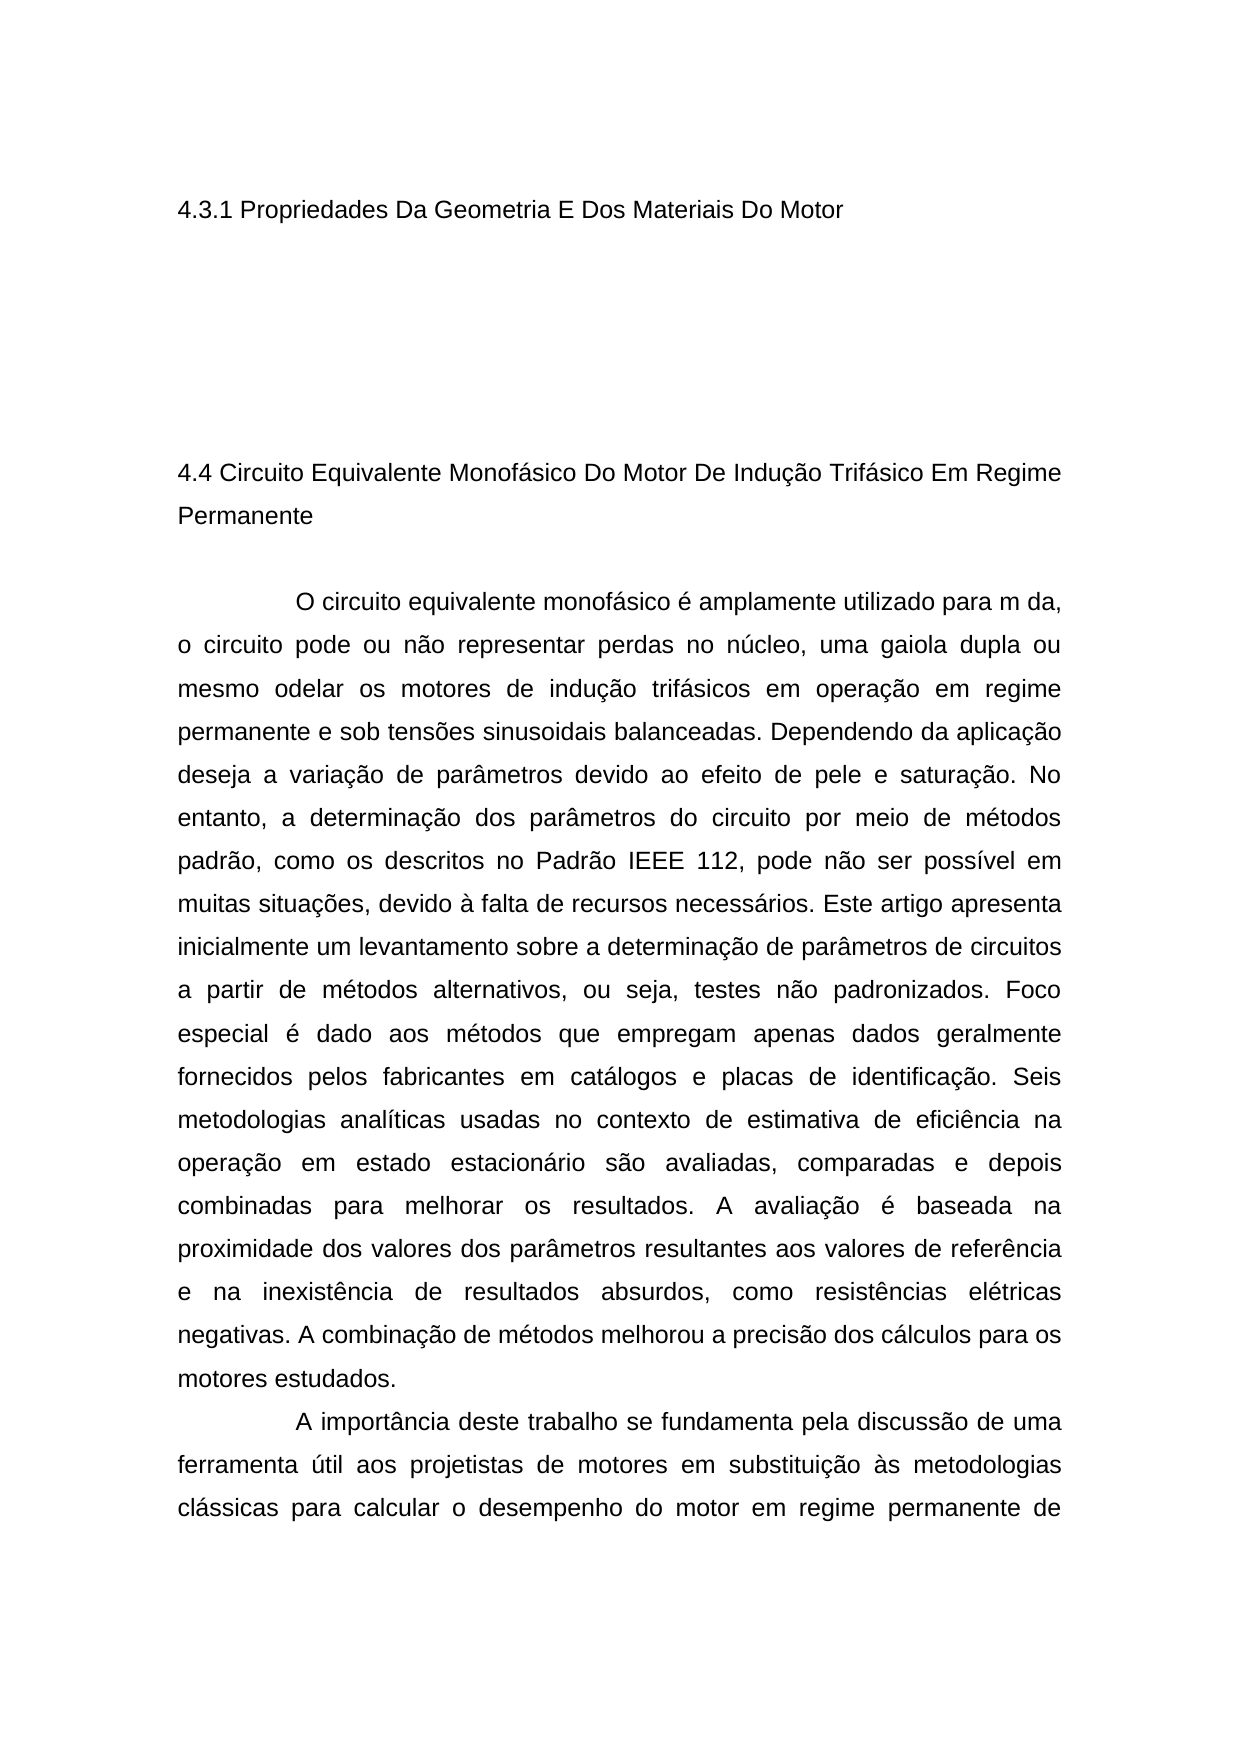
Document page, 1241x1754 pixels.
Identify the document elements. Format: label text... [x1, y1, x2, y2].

subtitle 4.4 Circuito Equivalente Monofásico Do Motor De Indução Trifásico Em Regime Permanente [177, 458, 1063, 530]
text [177, 1407, 1063, 1522]
subtitle 4.3.1 Propriedades Da Geometria E Dos Materiais Do Motor [177, 195, 1063, 224]
text O circuito equivalente monofásico é amplamente utilizado para m da, o circuito pode ou não representar perdas no núcleo, uma gaiola dupla ou mesmo odelar os motores de indução trifásicos em operação em regime permanente e sob tensões sinusoidais balanceadas. Dependendo da aplicação deseja a variação de parâmetros devido ao efeito de pele e saturação. No entanto, a determinação dos parâmetros do circuito por meio de métodos padrão, como os descritos no Padrão IEEE 112, pode não ser possível em muitas situações, devido à falta de recursos necessários. Este artigo apresenta inicialmente um levantamento sobre a determinação de parâmetros de circuitos a partir de métodos alternativos, ou seja, testes não padronizados. Foco especial é dado aos métodos que empregam apenas dados geralmente fornecidos pelos fabricantes em catálogos e placas de identificação. Seis metodologias analíticas usadas no contexto de estimativa de eficiência na operação em estado estacionário são avaliadas, comparadas e depois combinadas para melhorar os resultados. A avaliação é baseada na proximidade dos valores dos parâmetros resultantes aos valores de referência e na inexistência de resultados absurdos, como resistências elétricas negativas. A combinação de métodos melhorou a precisão dos cálculos para os motores estudados. [177, 587, 1063, 1392]
